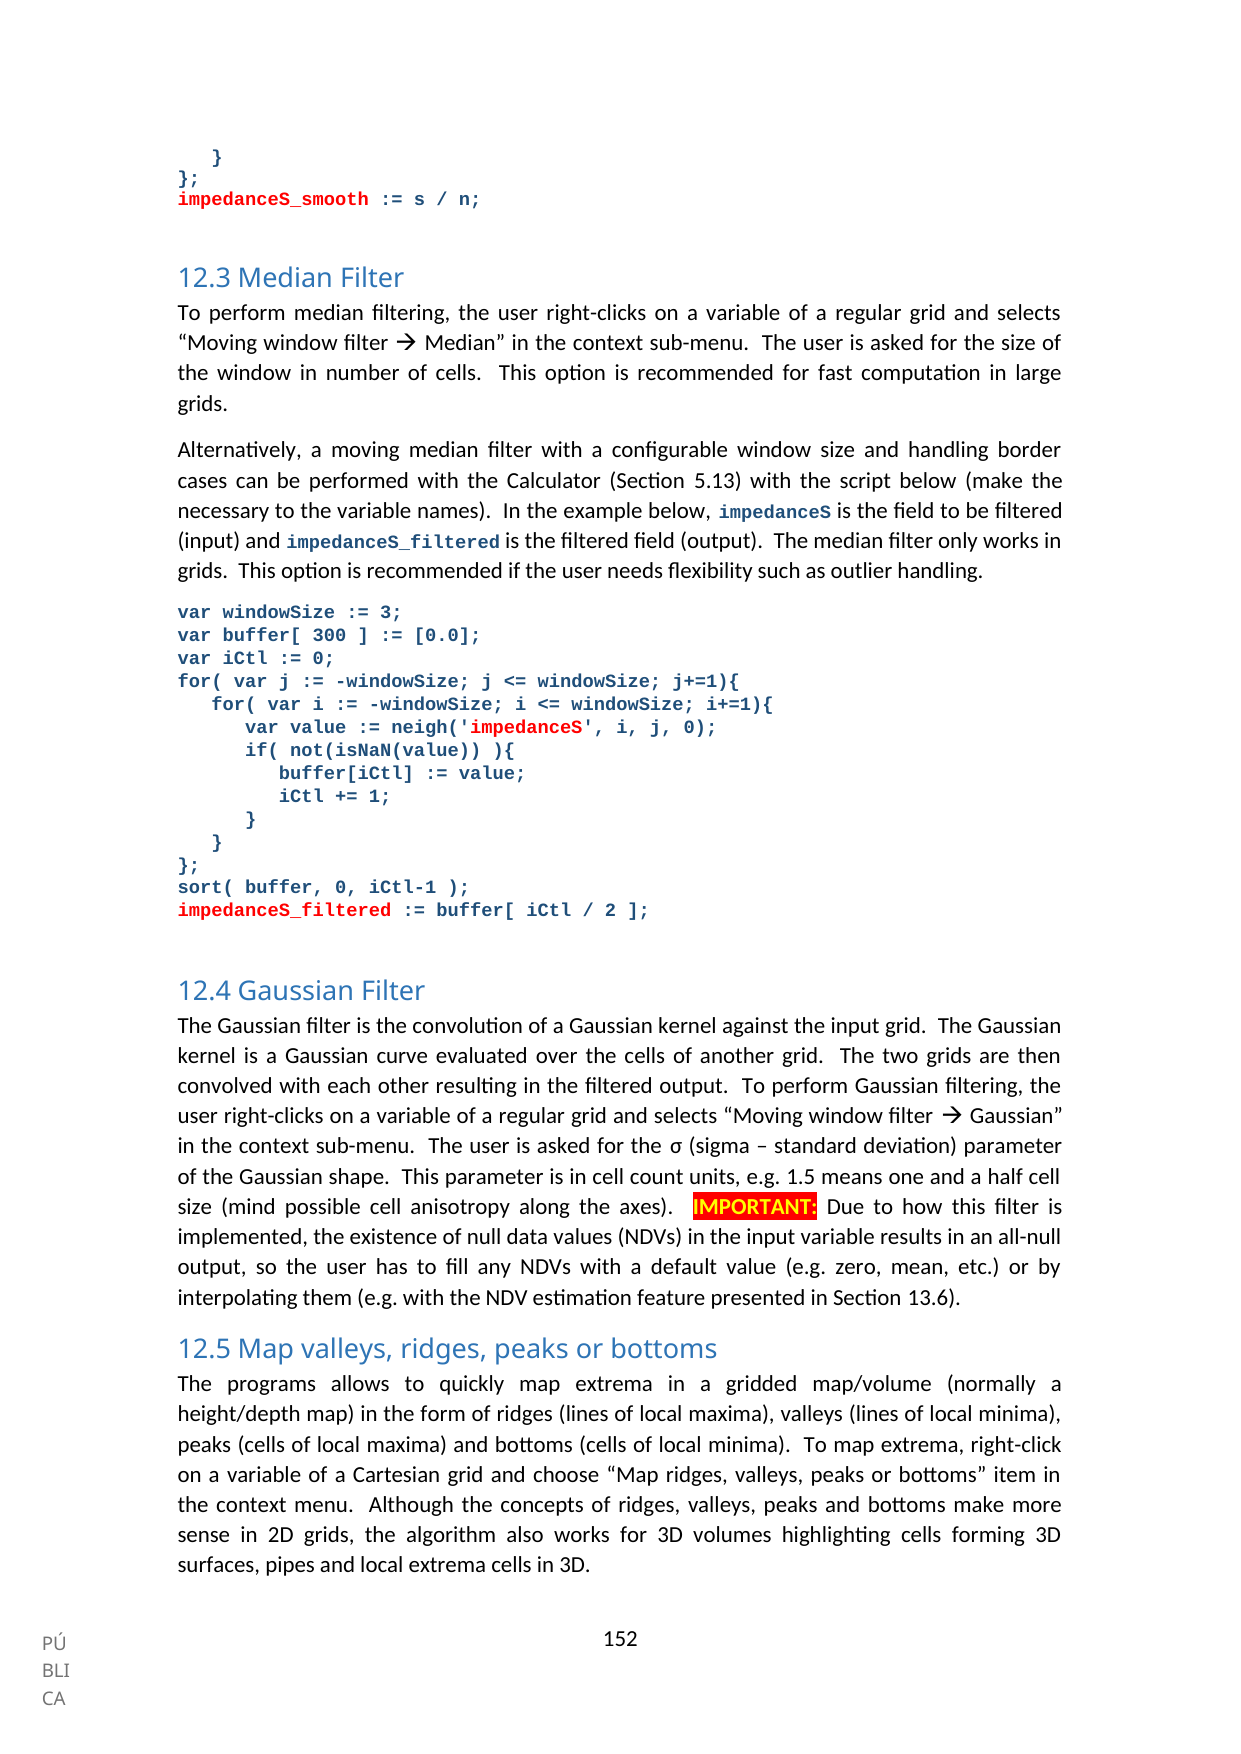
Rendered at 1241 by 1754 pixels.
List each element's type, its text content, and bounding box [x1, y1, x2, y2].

text Alternatively, a moving median filter with a configurable window size and handling border cases can be performed with the Calculator (Section 5.13) with the script below (make the necessary to the variable names). In the example below, impedanceS is the field to be filtered (input) and impedanceS_filtered is the filtered field (output). The median filter only works in grids. This option is recommended if the user needs flexibility such as outlier handling. [177, 436, 1063, 584]
text buffer[iCtl] := value; [177, 764, 1063, 785]
subtitle Median Filter [177, 258, 1063, 295]
text if( not(isNaN(value)) ){ [177, 741, 1063, 762]
text var buffer[ 300 ] := [0.0]; [177, 626, 1063, 647]
text var iCtl := 0; [177, 649, 1063, 670]
subtitle Gaussian Filter [177, 971, 1063, 1008]
text } [177, 809, 1063, 831]
text var windowSize := 3; [177, 603, 1063, 624]
text }; [177, 855, 1063, 877]
text iCtl += 1; [177, 787, 1063, 808]
text The programs allows to quickly map extrema in a gridded map/volume (normally a height/depth map) in the form of ridges (lines of local maxima), valleys (lines of local minima), peaks (cells of local maxima) and bottoms (cells of local minima). To map extrema, right-click on a variable of a Cartesian grid and choose “Map ridges, valleys, peaks or bottoms” item in the context menu. Although the concepts of ridges, valleys, peaks and bottoms make more sense in 2D grids, the algorithm also works for 3D volumes highlighting cells forming 3D surfaces, pipes and local extrema cells in 3D. [177, 1369, 1063, 1578]
subtitle Map valleys, ridges, peaks or bottoms [177, 1329, 1063, 1366]
text for( var i := -windowSize; i <= windowSize; i+=1){ [177, 695, 1063, 716]
text for( var j := -windowSize; j <= windowSize; j+=1){ [177, 672, 1063, 693]
text To perform median filtering, the user right-clicks on a variable of a regular grid and selects “Moving window filter Median” in the context sub-menu. The user is asked for the size of the window in number of cells. This option is recommended for fast computation in large grids. [177, 298, 1063, 417]
text } [177, 148, 1063, 169]
text } [177, 832, 1063, 854]
text The Gaussian filter is the convolution of a Gaussian kernel against the input grid. The Gaussian kernel is a Gaussian curve evaluated over the cells of another grid. The two grids are then convolved with each other resulting in the filtered output. To perform Gaussian filtering, the user right-clicks on a variable of a regular grid and selects “Moving window filter Gaussian” in the context sub-menu. The user is asked for the σ (sigma – standard deviation) parameter of the Gaussian shape. This parameter is in cell count units, e.g. 1.5 means one and a half cell size (mind possible cell anisotropy along the axes). IMPORTANT: Due to how this filter is implemented, the existence of null data values (NDVs) in the input variable results in an all-null output, so the user has to fill any NDVs with a default value (e.g. zero, mean, etc.) or by interpolating them (e.g. with the NDV estimation feature presented in Section 13.6). [177, 1011, 1063, 1311]
text var value := neigh('impedanceS', i, j, 0); [177, 718, 1063, 739]
text impedanceS_smooth := s / n; [177, 190, 1063, 211]
text }; [177, 169, 1063, 190]
text sort( buffer, 0, iCtl-1 ); [177, 878, 1063, 899]
text impedanceS_filtered := buffer[ iCtl / 2 ]; [177, 901, 1063, 922]
